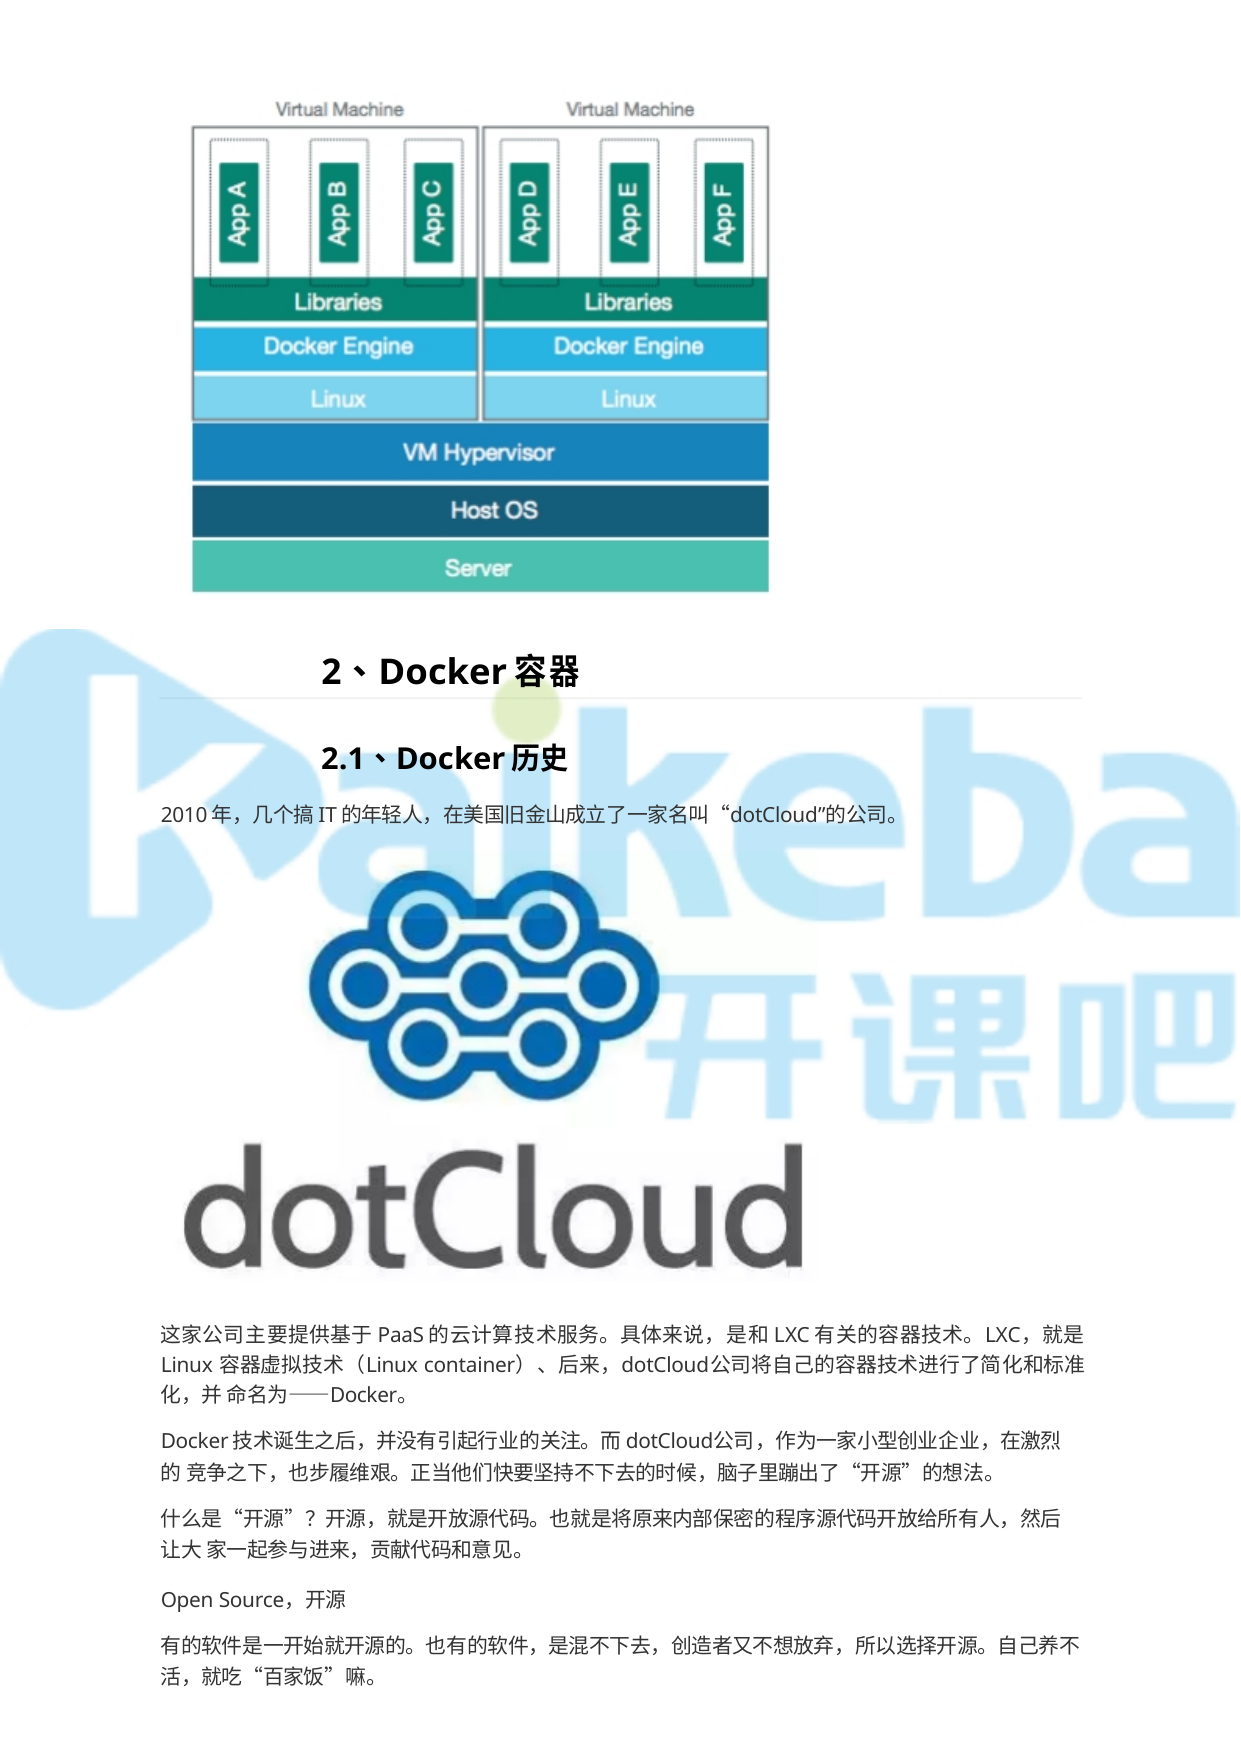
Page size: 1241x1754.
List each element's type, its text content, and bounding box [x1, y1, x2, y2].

subtitle 2.1、Docker历史 [321, 737, 1090, 778]
text 这家公司主要提供基于PaaS的云计算技术服务。具体来说，是和LXC有关的容器技术。LXC，就是Linux 容器虚拟技术（Linux container）、后来，dotCloud 公司将自己的容器技术进行了简化和标准化，并 命名为——Docker 。 [161, 1318, 1086, 1408]
subtitle 2、Docker容器 [321, 646, 1090, 694]
text 什么是“开源”？开源，就是开放源代码。也就是将原来内部保密的程序源代码开放给所有人，然后让大 家一起参与进来，贡献代码和意见。 [161, 1502, 1076, 1564]
picture [0, 60, 1240, 1689]
text 有的软件是一开始就开源的。也有的软件，是混不下去，创造者又不想放弃，所以选择开源。自己养不 活，就吃“百家饭”嘛。 [161, 1628, 1082, 1691]
text Open Source，开源 [161, 1585, 1090, 1613]
text 2010年，几个搞IT的年轻人，在美国旧金山成立了一家名叫“dotCloud ”的公司。 [161, 801, 1090, 828]
text Docker技术诞生之后，并没有引起行业的关注。而dotCloud 公司，作为一家小型创业企业，在激烈的 竞争之下，也步履维艰。正当他们快要坚持不下去的时候，脑子里蹦出了“开源”的想法。 [161, 1424, 1073, 1486]
